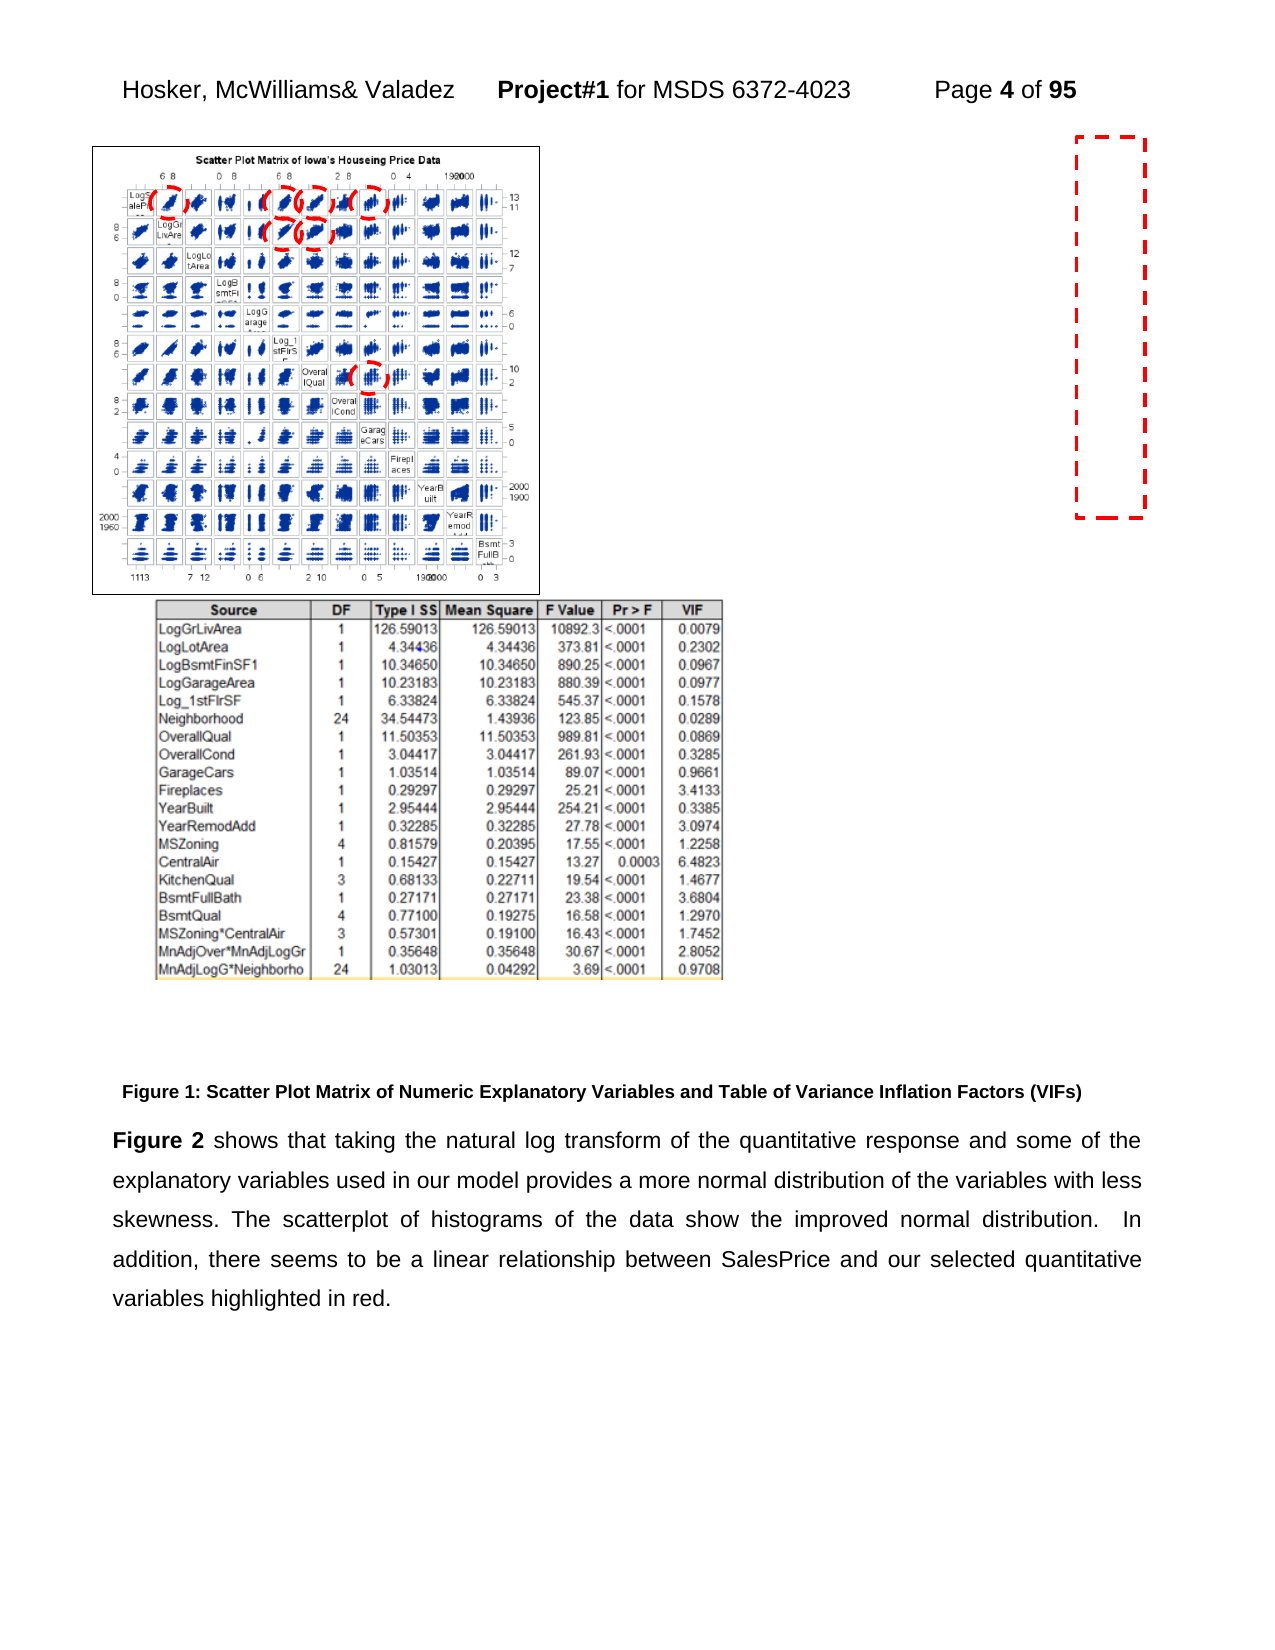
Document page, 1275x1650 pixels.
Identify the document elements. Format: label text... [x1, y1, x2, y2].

text Figure 1: Scatter Plot Matrix of Numeric Explanatory Variables and Table of Variance Inflation Factors (VIFs) [112, 1081, 1116, 1102]
picture [93, 147, 539, 594]
text Figure 2 shows that taking the natural log transform of the quantitative response and some of the explanatory variables used in our model provides a more normal distribution of the variables with less skewness. The scatterplot of histograms of the data show the improved normal distribution. In addition, there seems to be a linear relationship between SalesPrice and our selected quantitative variables highlighted in red. [112, 1127, 1143, 1311]
picture [150, 596, 733, 980]
